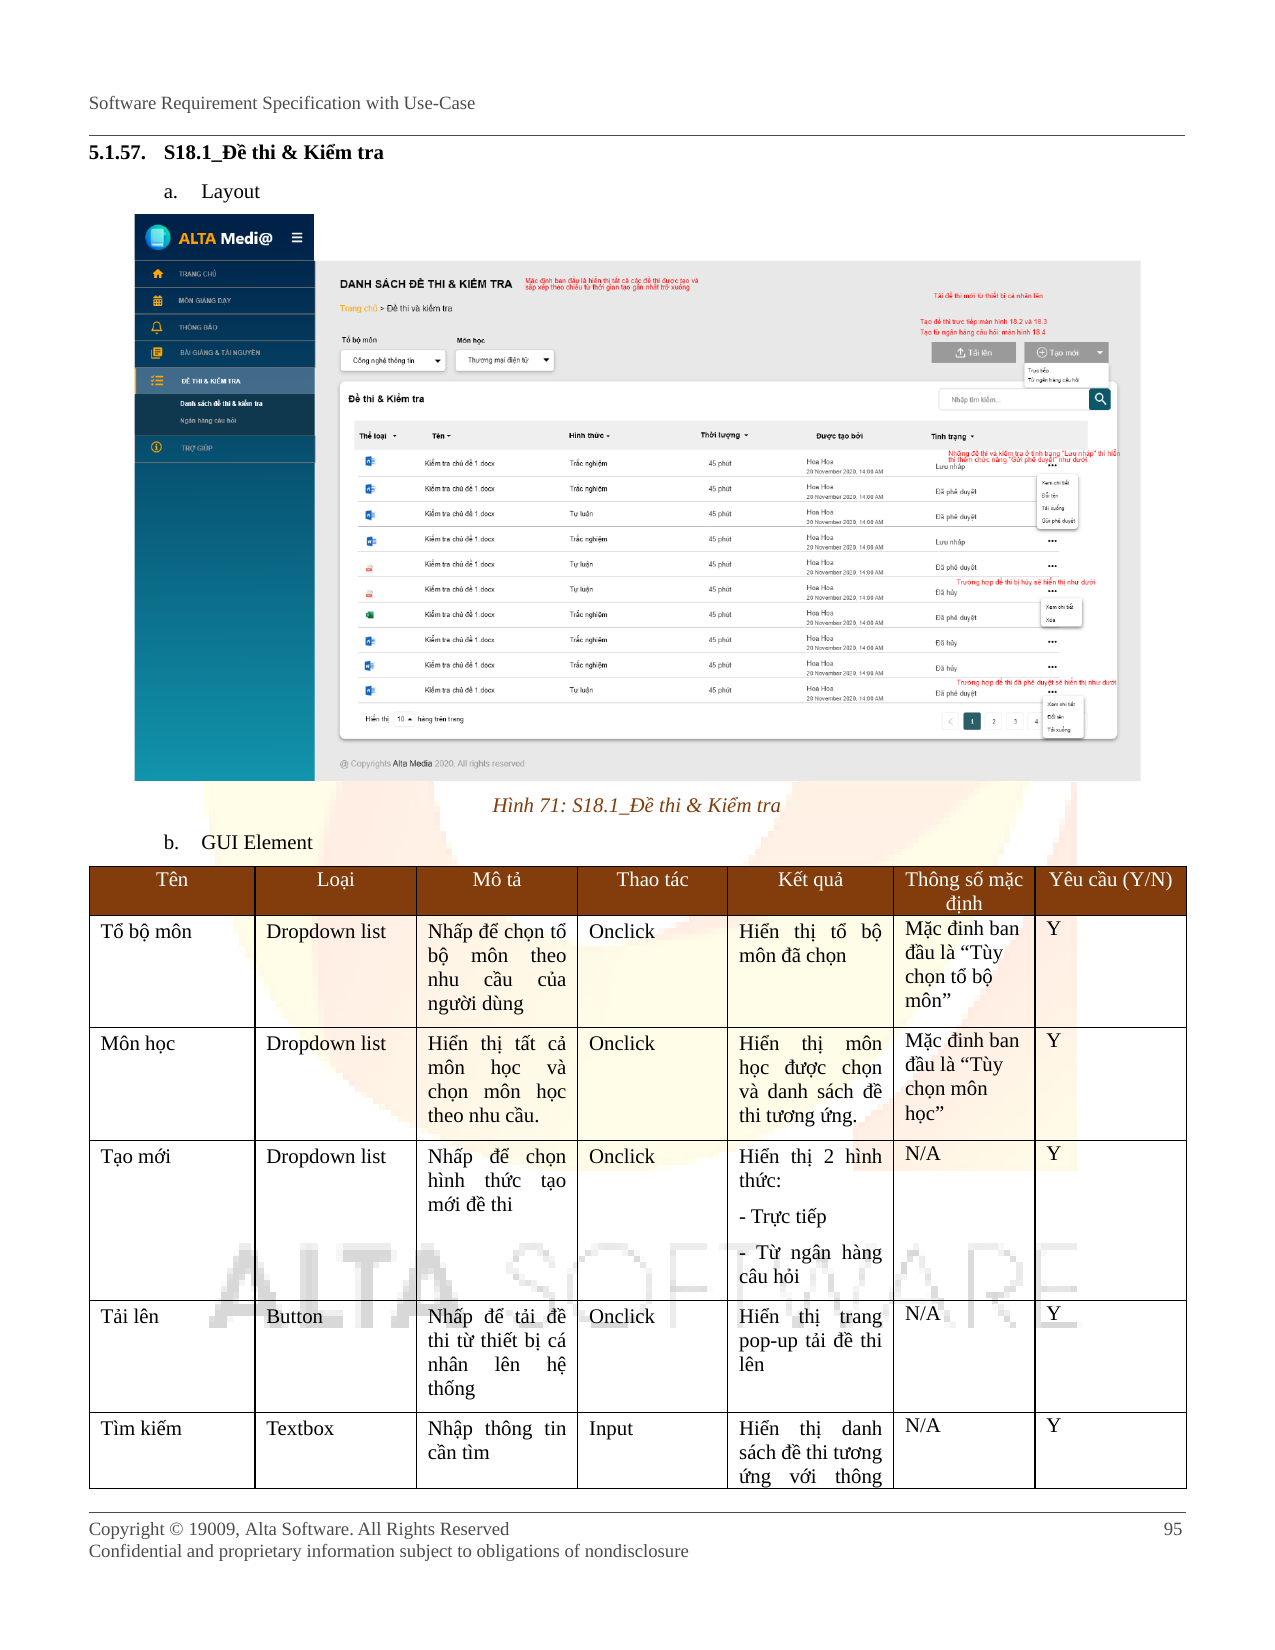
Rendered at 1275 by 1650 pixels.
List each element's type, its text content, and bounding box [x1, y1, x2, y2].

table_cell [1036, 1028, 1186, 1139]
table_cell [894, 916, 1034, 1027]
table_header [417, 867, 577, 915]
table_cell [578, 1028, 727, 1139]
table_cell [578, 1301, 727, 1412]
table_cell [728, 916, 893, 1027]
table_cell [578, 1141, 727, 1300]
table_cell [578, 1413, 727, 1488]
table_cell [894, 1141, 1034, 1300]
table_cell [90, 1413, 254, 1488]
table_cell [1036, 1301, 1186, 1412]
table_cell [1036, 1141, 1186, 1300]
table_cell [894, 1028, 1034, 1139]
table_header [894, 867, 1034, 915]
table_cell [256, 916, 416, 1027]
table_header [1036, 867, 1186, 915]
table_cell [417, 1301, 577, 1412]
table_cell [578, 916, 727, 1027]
list GUI Element [163, 830, 1186, 854]
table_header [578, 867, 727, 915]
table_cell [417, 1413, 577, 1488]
subtitle S18.1_Đề thi & Kiểm tra [88, 139, 1186, 164]
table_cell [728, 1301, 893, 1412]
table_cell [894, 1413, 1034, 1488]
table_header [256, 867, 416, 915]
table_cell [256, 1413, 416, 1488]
text Hình 71: S18.1_Đề thi & Kiểm tra [88, 793, 1186, 817]
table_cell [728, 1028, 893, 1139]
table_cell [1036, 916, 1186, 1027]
picture [134, 214, 1141, 781]
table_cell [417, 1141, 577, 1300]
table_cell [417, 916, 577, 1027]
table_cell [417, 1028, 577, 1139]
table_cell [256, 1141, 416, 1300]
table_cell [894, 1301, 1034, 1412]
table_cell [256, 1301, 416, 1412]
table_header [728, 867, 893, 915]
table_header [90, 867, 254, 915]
list Layout [163, 179, 1186, 203]
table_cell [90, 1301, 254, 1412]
picture [154, 442, 158, 452]
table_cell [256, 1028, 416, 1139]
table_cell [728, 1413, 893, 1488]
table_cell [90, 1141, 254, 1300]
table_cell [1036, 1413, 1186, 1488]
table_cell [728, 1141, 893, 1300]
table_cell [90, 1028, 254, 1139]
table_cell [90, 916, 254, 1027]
